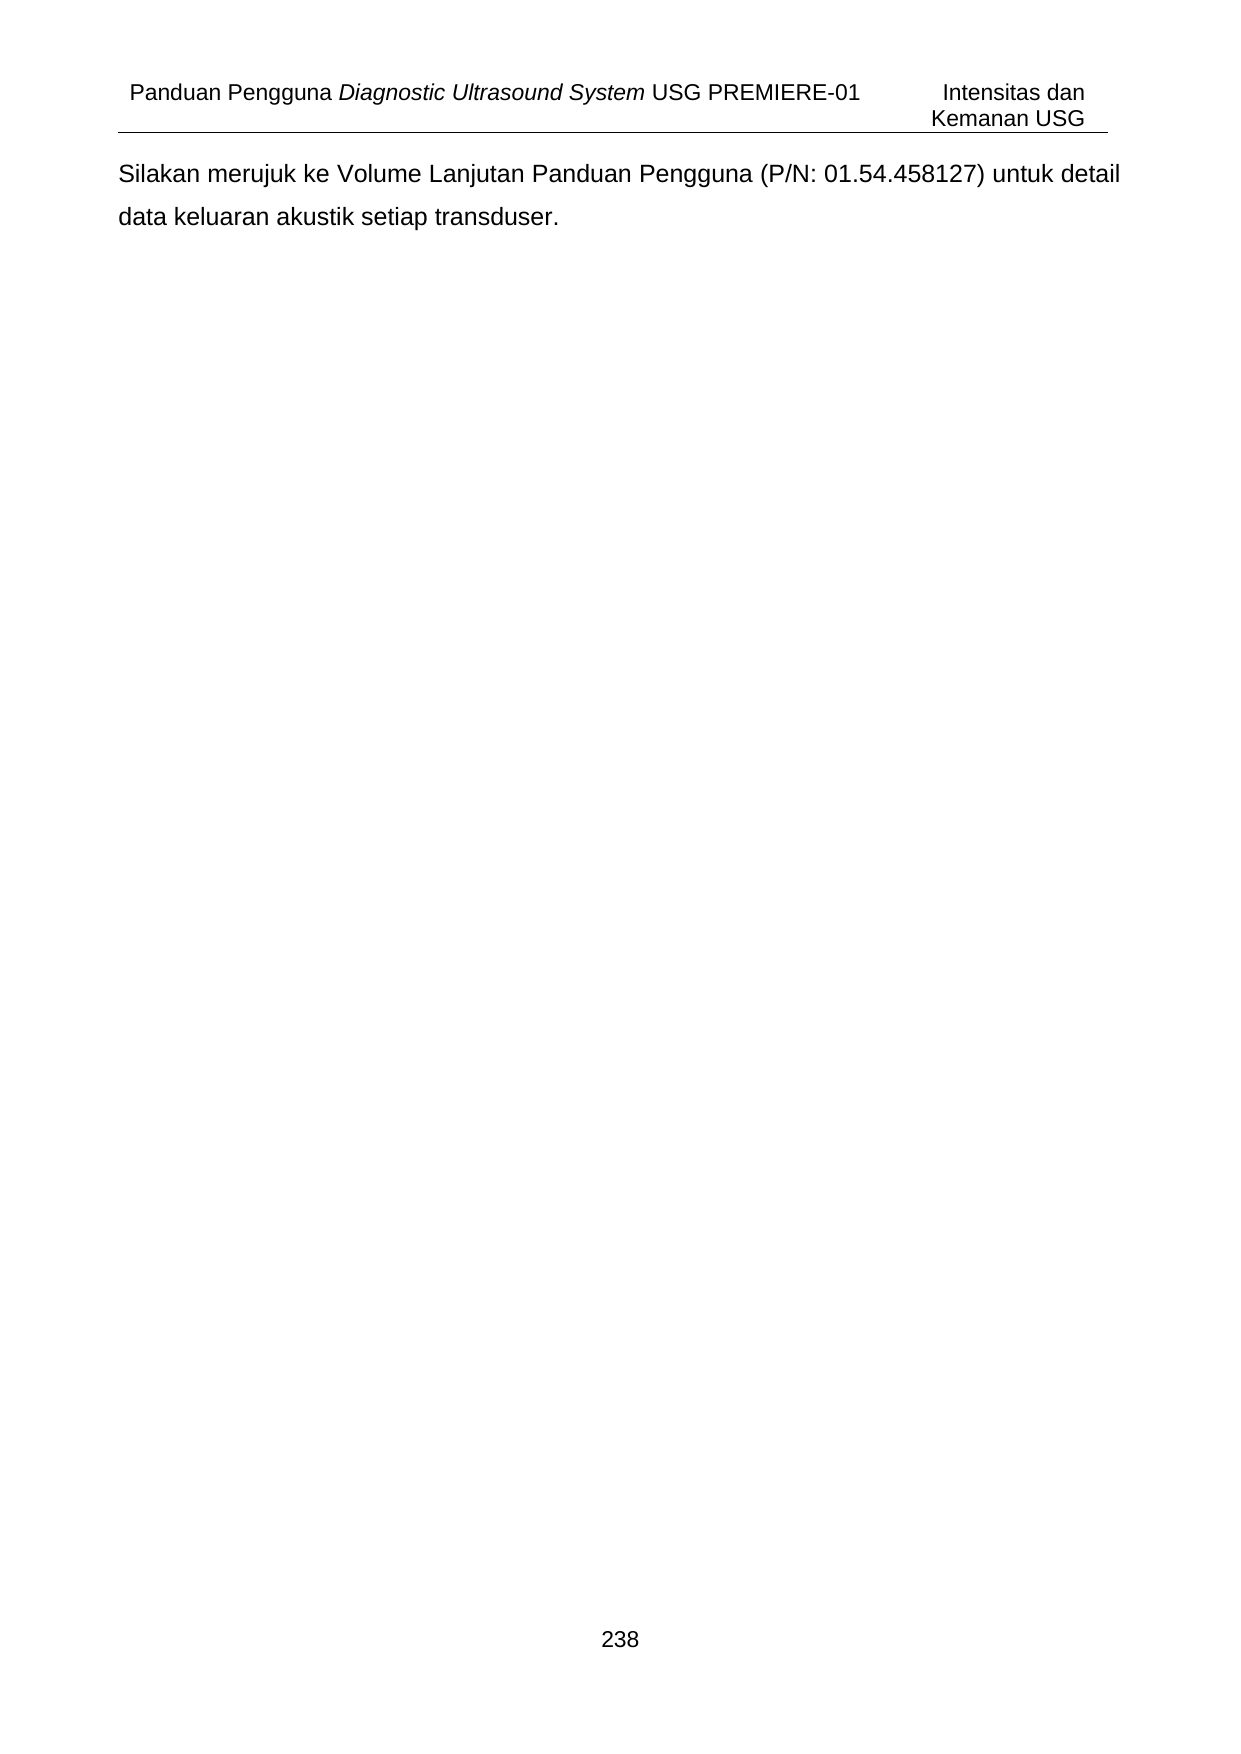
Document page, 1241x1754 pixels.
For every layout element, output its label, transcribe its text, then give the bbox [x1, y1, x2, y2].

text Silakan merujuk ke Volume Lanjutan Panduan Pengguna (P/N: 01.54.458127) untuk detail data keluaran akustik setiap transduser. [118, 159, 1122, 231]
